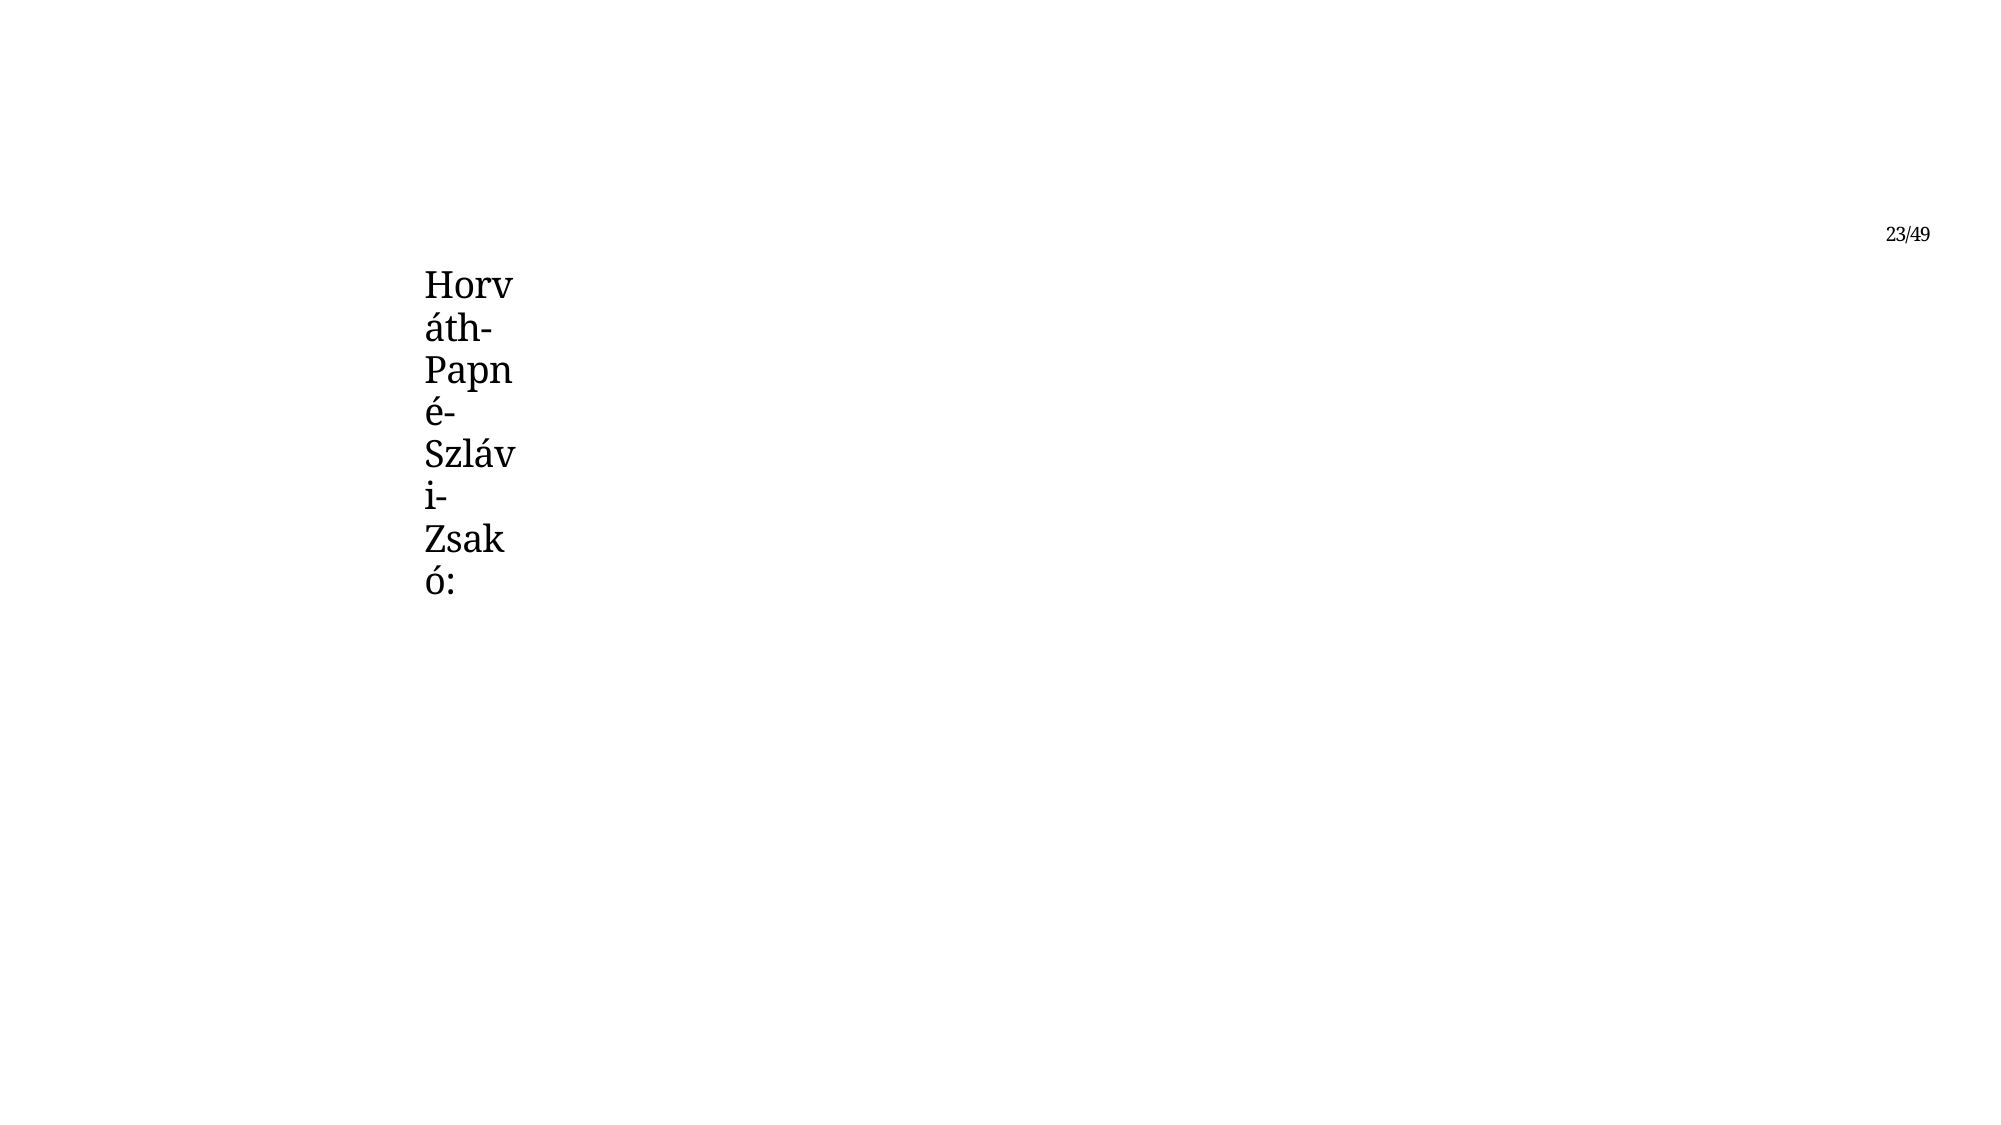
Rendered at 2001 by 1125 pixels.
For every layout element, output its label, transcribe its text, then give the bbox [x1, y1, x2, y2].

text Horváth-Papné-Szlávi-Zsakó: [424, 223, 520, 603]
text 23/49 [1885, 223, 1935, 246]
